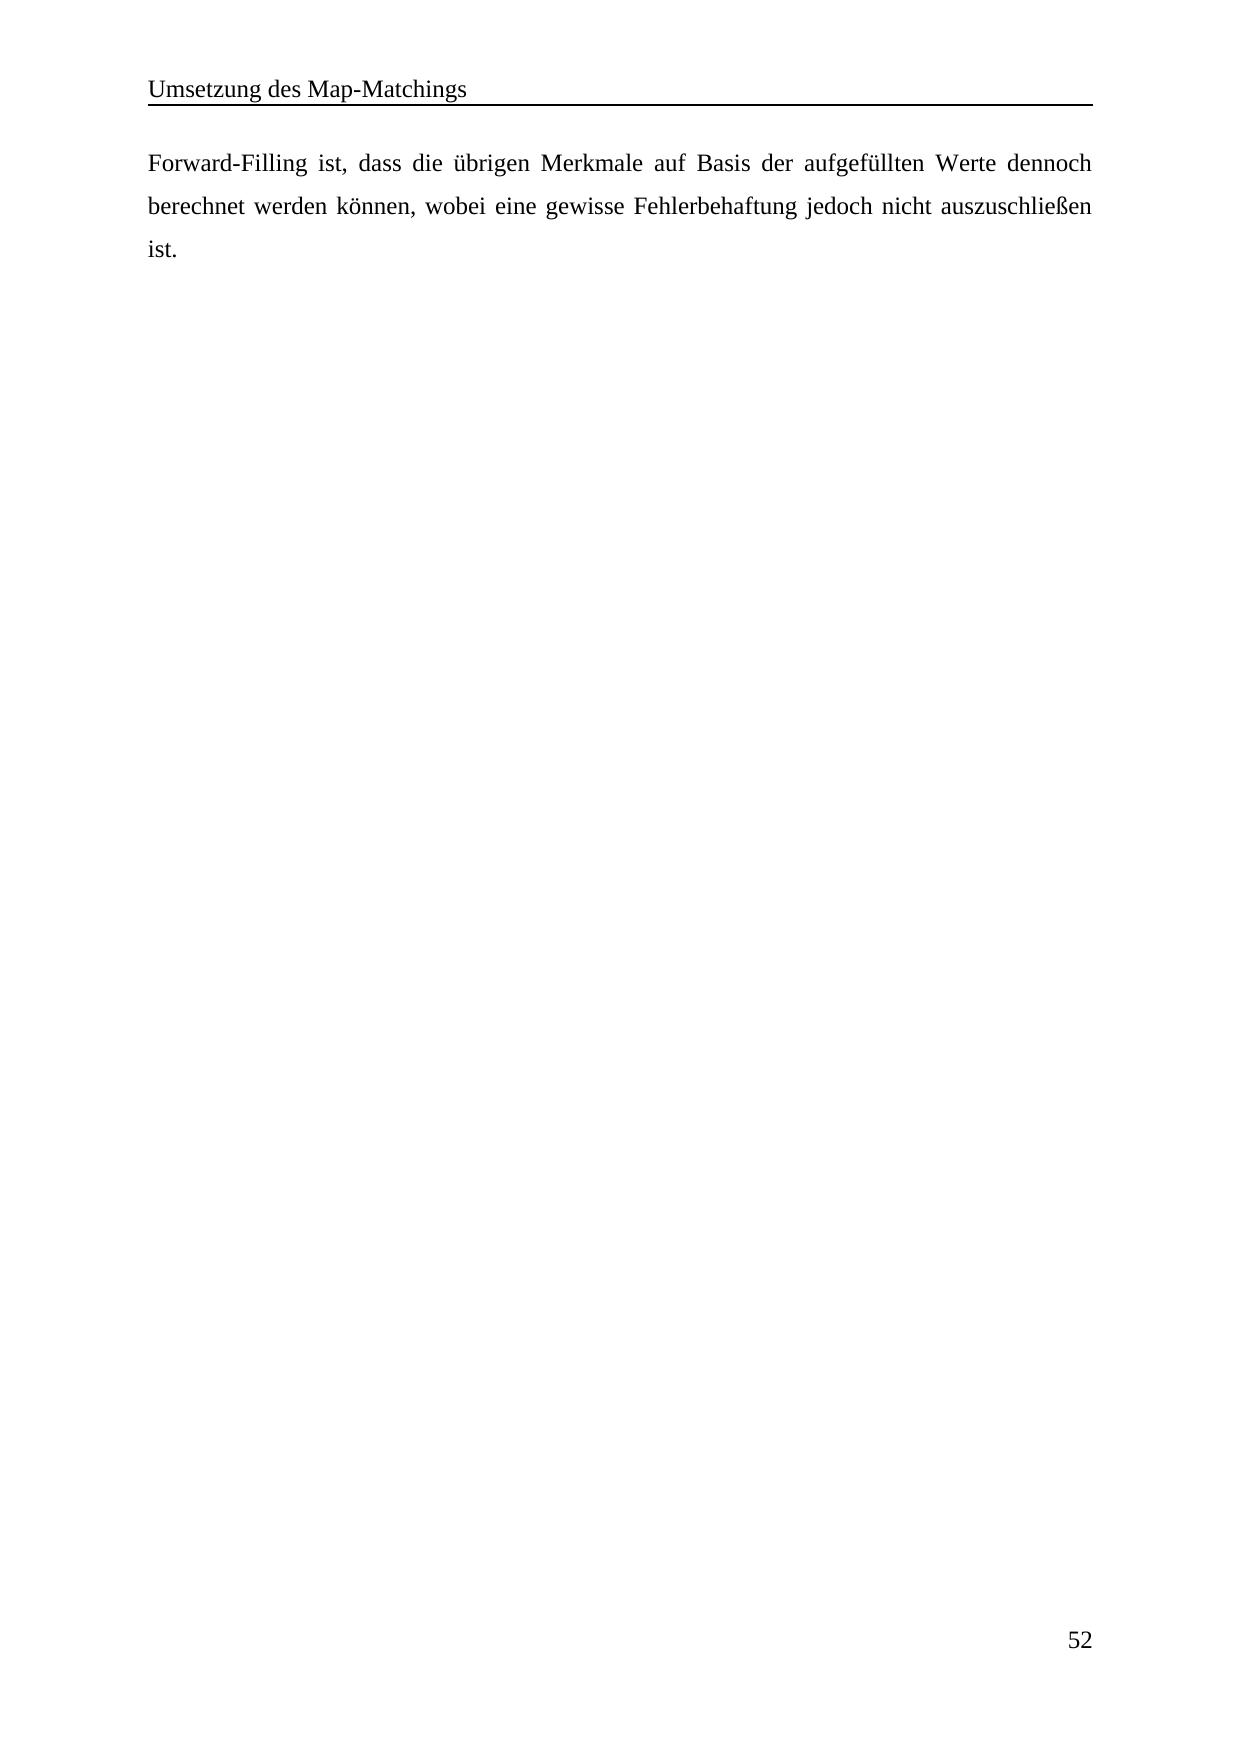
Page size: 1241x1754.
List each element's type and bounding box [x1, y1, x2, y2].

text [148, 148, 1093, 263]
